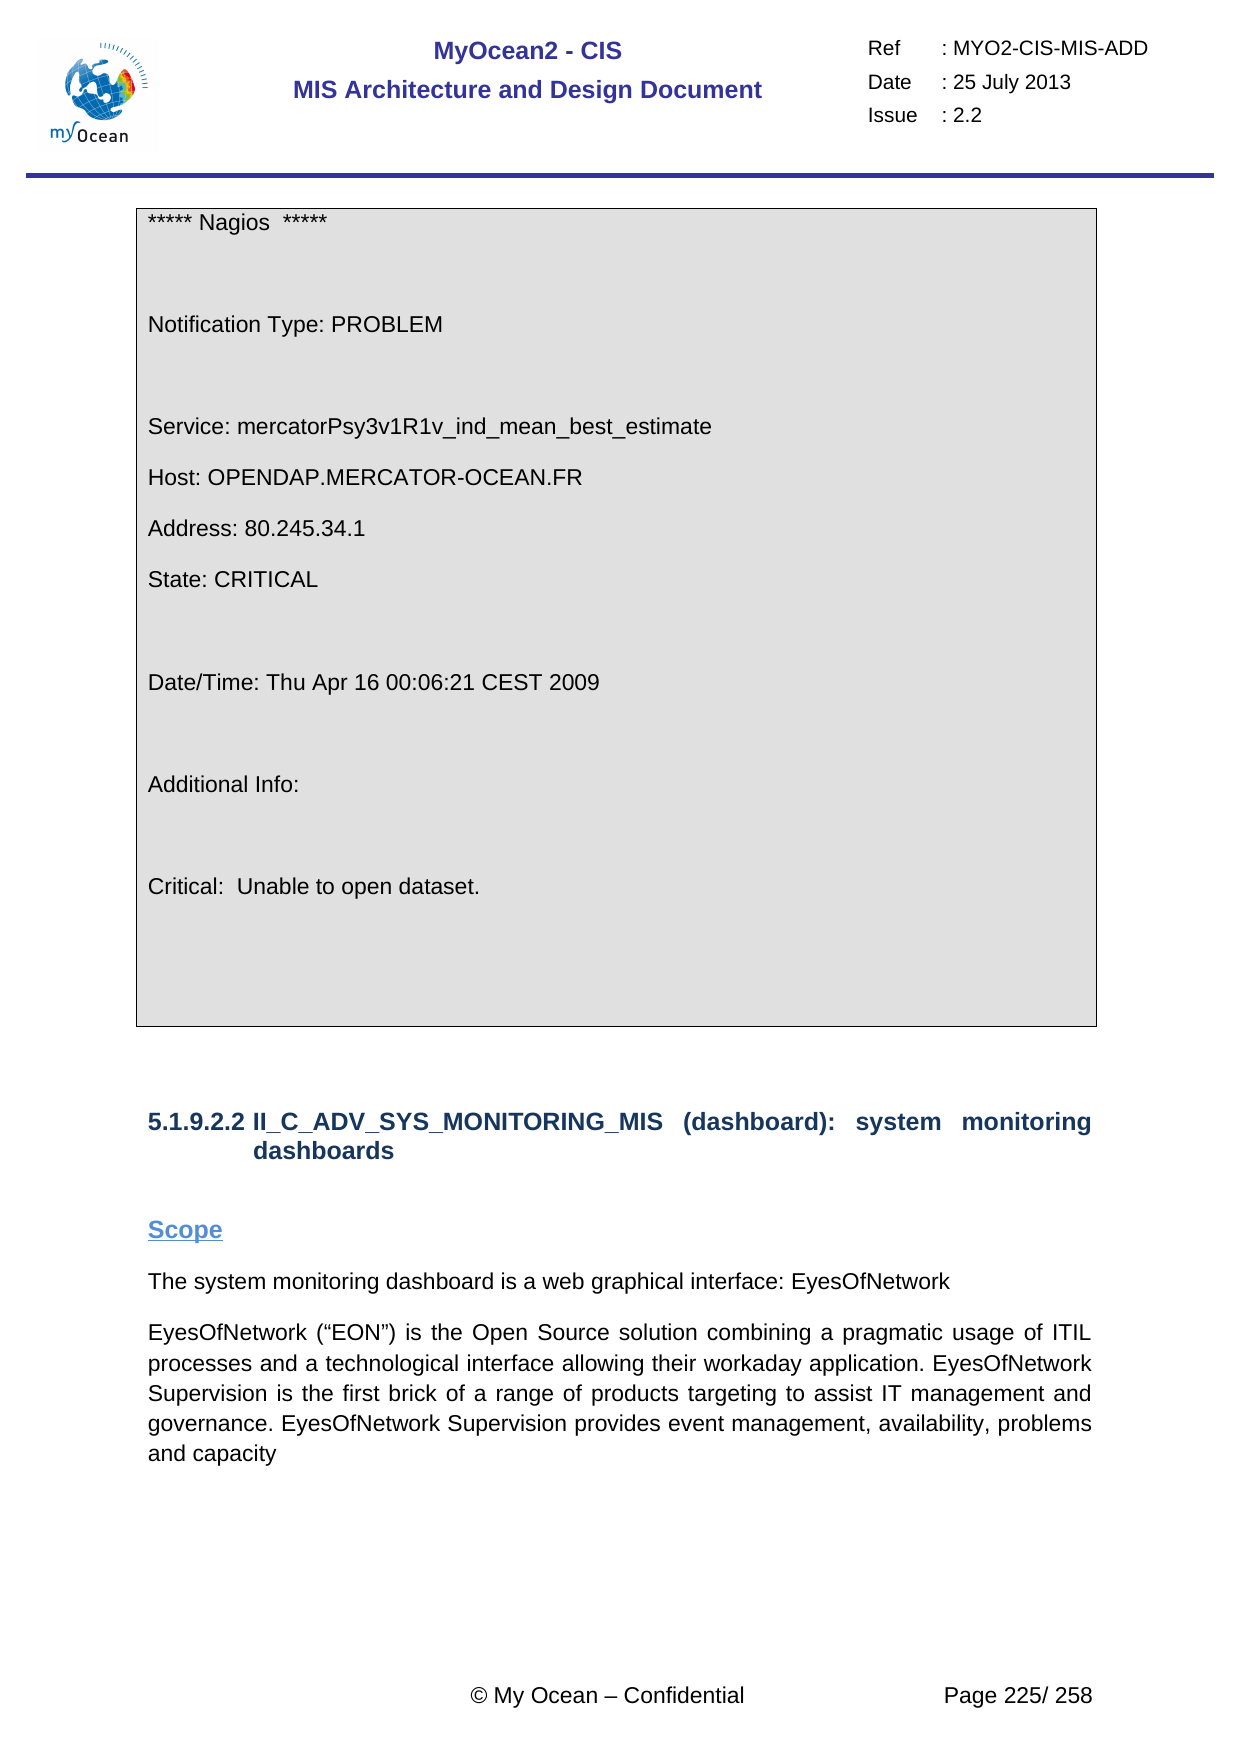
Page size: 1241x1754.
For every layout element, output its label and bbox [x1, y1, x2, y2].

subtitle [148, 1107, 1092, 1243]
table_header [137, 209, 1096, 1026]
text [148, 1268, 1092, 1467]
picture [37, 35, 158, 153]
